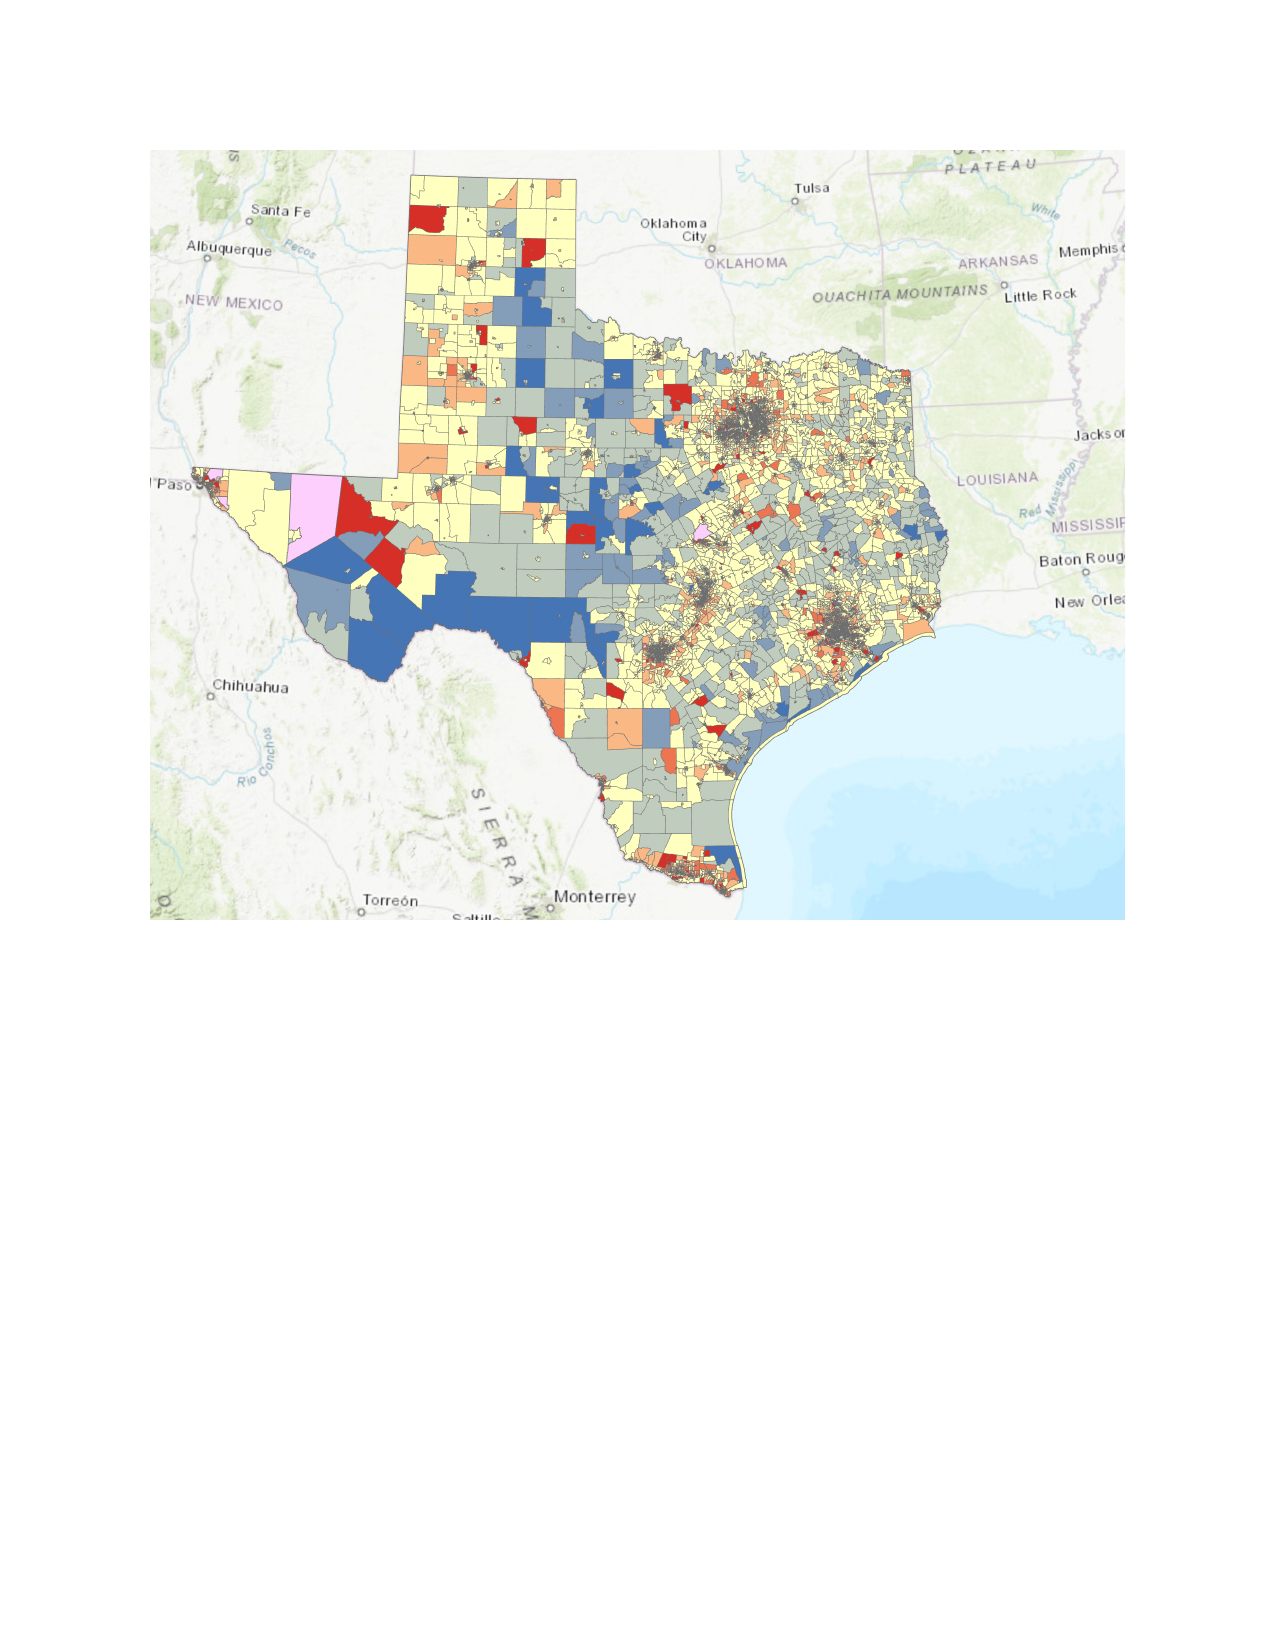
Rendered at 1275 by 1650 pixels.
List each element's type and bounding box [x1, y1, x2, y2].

picture [150, 150, 1125, 920]
